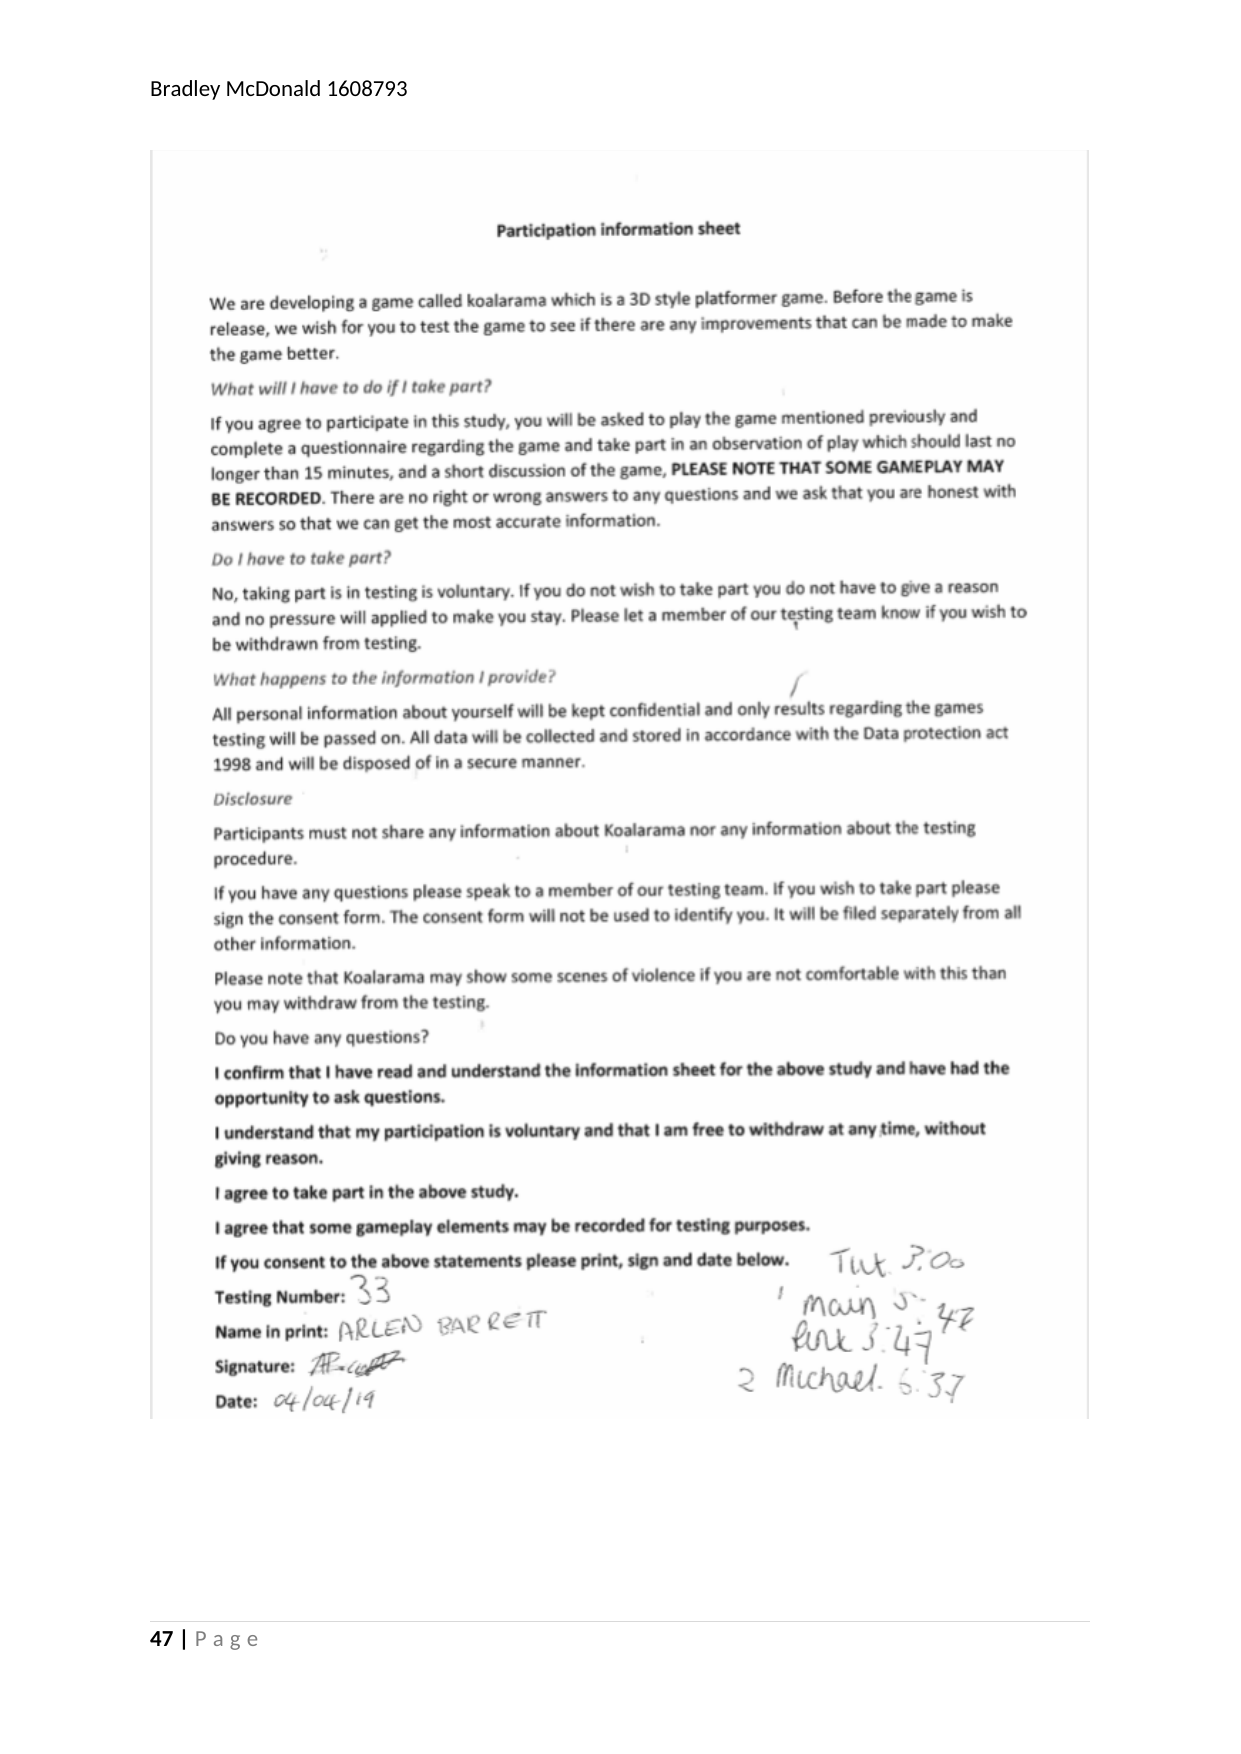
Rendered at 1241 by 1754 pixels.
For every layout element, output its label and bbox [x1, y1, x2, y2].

picture [150, 150, 1089, 1419]
